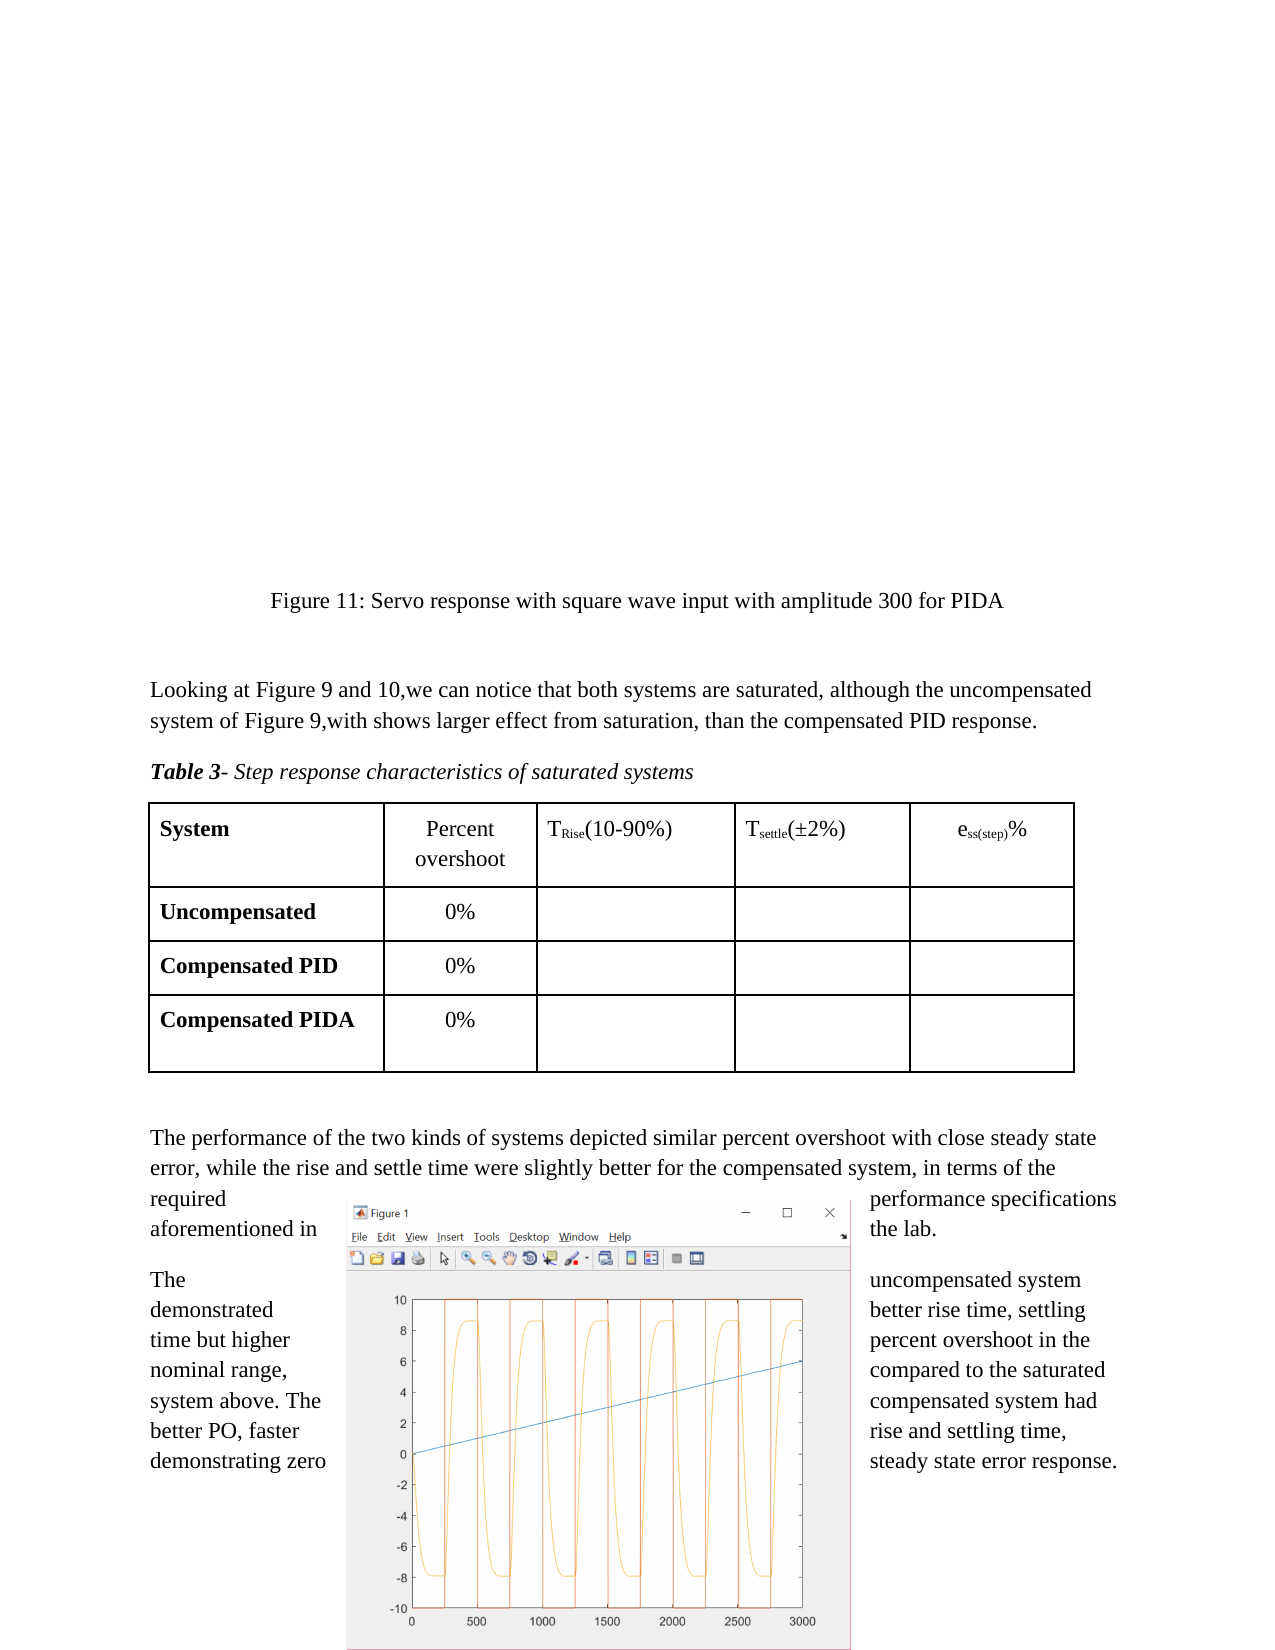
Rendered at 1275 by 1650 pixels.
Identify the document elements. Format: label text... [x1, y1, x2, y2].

table_cell [736, 996, 909, 1071]
table_cell [736, 888, 909, 940]
text Table 3- Step response characteristics of saturated systems [150, 758, 1125, 784]
table_cell [538, 996, 734, 1071]
table_cell 0% [385, 942, 536, 994]
table_cell Compensated PIDA [150, 996, 383, 1071]
table_header Tsettle(±2%) [736, 804, 909, 886]
table_cell [538, 942, 734, 994]
table_header System [150, 804, 383, 886]
text The performance of the two kinds of systems depicted similar percent overshoot with close steady state error, while the rise and settle time were slightly better for the compensated system, in terms of the required performance specifications aforementioned in the lab. [150, 1124, 1125, 1241]
table_header Percent overshoot [385, 804, 536, 886]
table_cell [736, 942, 909, 994]
table_cell 0% [385, 888, 536, 940]
text Figure 11: Servo response with square wave input with amplitude 300 for PIDA [150, 587, 1125, 614]
table_cell Compensated PID [150, 942, 383, 994]
table_cell Uncompensated [150, 888, 383, 940]
text Looking at Figure 9 and 10,we can notice that both systems are saturated, although the uncompensated system of Figure 9,with shows larger effect from saturation, than the compensated PID response. [150, 676, 1125, 733]
table_cell [911, 888, 1073, 940]
table_cell [538, 888, 734, 940]
text The uncompensated system demonstrated better rise time, settling time but higher percent overshoot in the nominal range, compared to the saturated system above. The compensated system had better PO, faster rise and settling time, demonstrating zero steady state error response. [150, 1266, 346, 1473]
text The uncompensated system demonstrated better rise time, settling time but higher percent overshoot in the nominal range, compared to the saturated system above. The compensated system had better PO, faster rise and settling time, demonstrating zero steady state error response. [851, 1266, 1125, 1473]
table_header ess(step)% [911, 804, 1073, 886]
table_cell 0% [385, 996, 536, 1071]
table_header TRise(10-90%) [538, 804, 734, 886]
picture [346, 1200, 851, 1650]
table_cell [911, 996, 1073, 1071]
table_cell [911, 942, 1073, 994]
